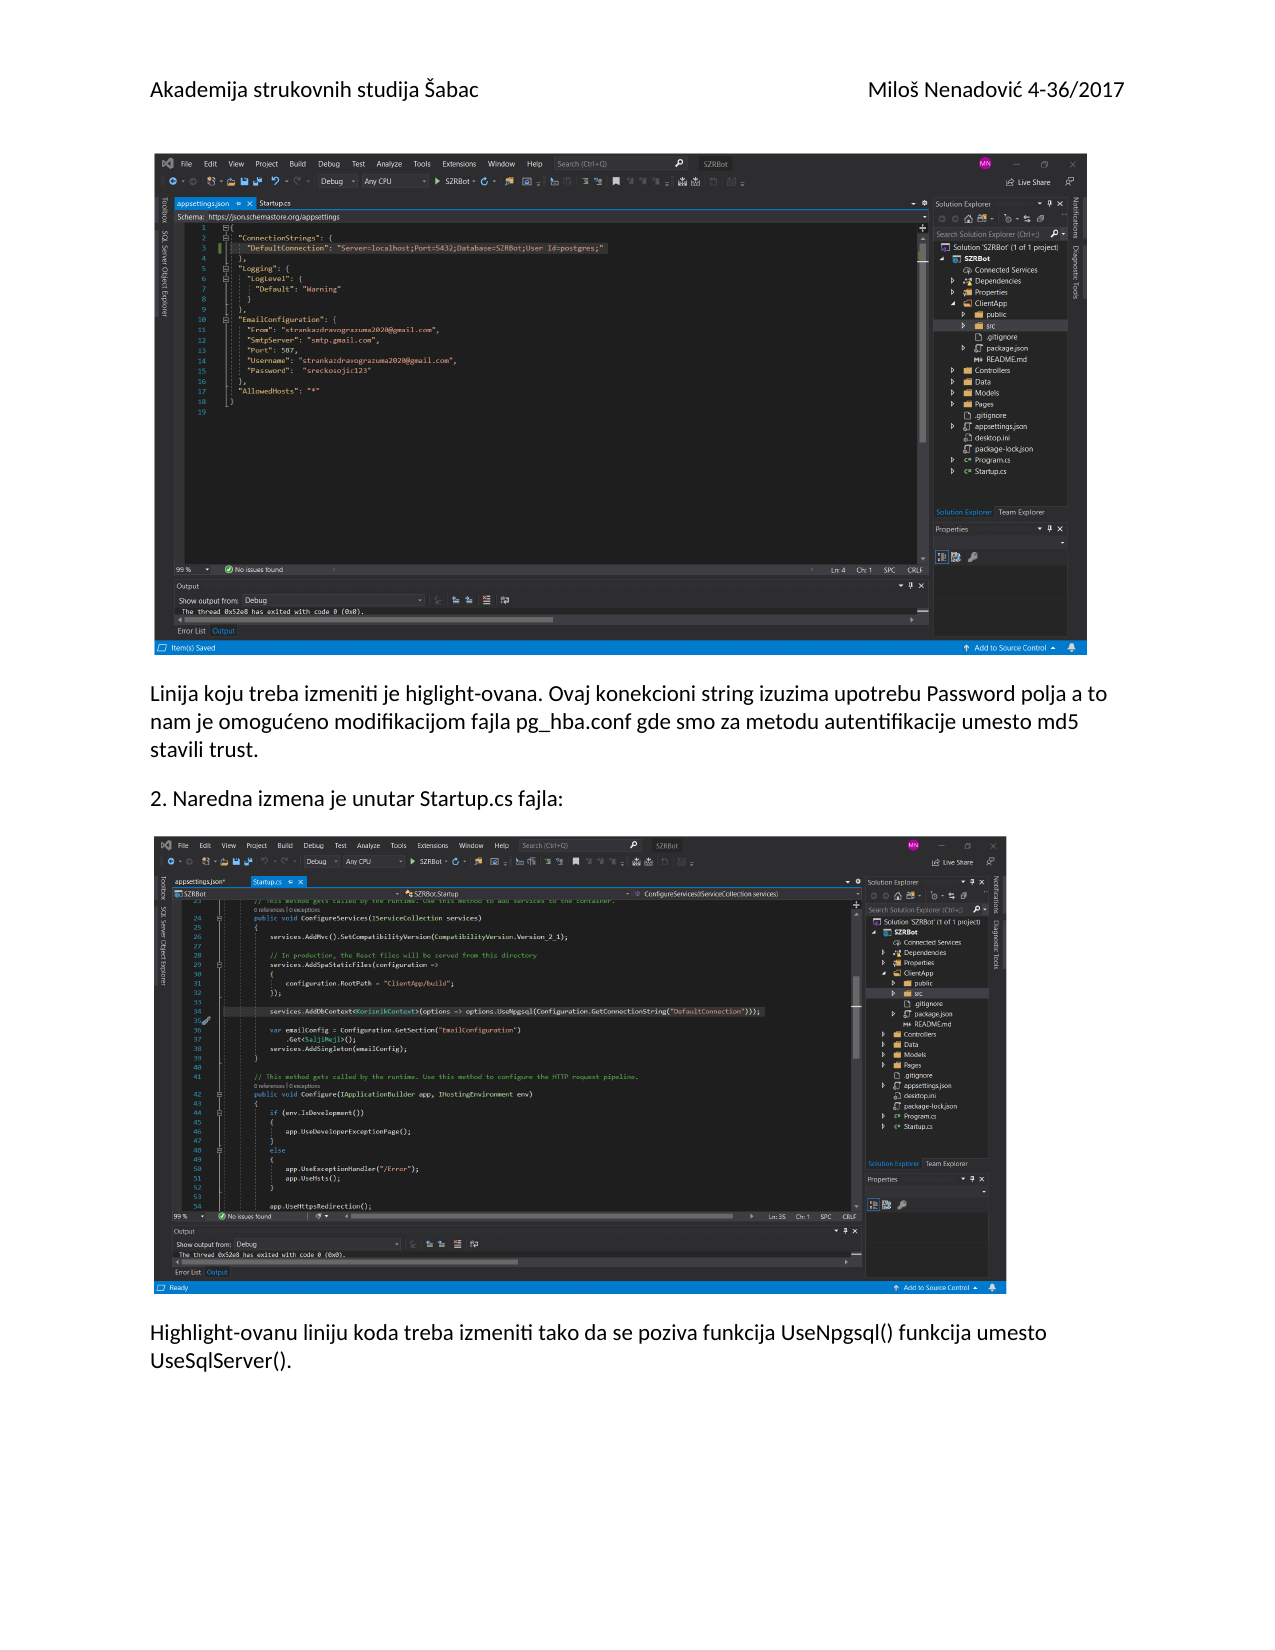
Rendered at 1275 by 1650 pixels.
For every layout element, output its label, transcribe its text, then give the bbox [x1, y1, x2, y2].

text Linija koju treba izmeniti je higlight-ovana. Ovaj konekcioni string izuzima upotrebu Password polja a to nam je omogućeno modifikacijom fajla pg_hba.conf gde smo za metodu autentifikacije umesto md5 stavili trust. [150, 679, 1125, 763]
text 2. Naredna izmena je unutar Startup.cs fajla: [150, 784, 1125, 812]
text Highlight-ovanu liniju koda treba izmeniti tako da se poziva funkcija UseNpgsql() funkcija umesto UseSqlServer(). [150, 1318, 1125, 1374]
